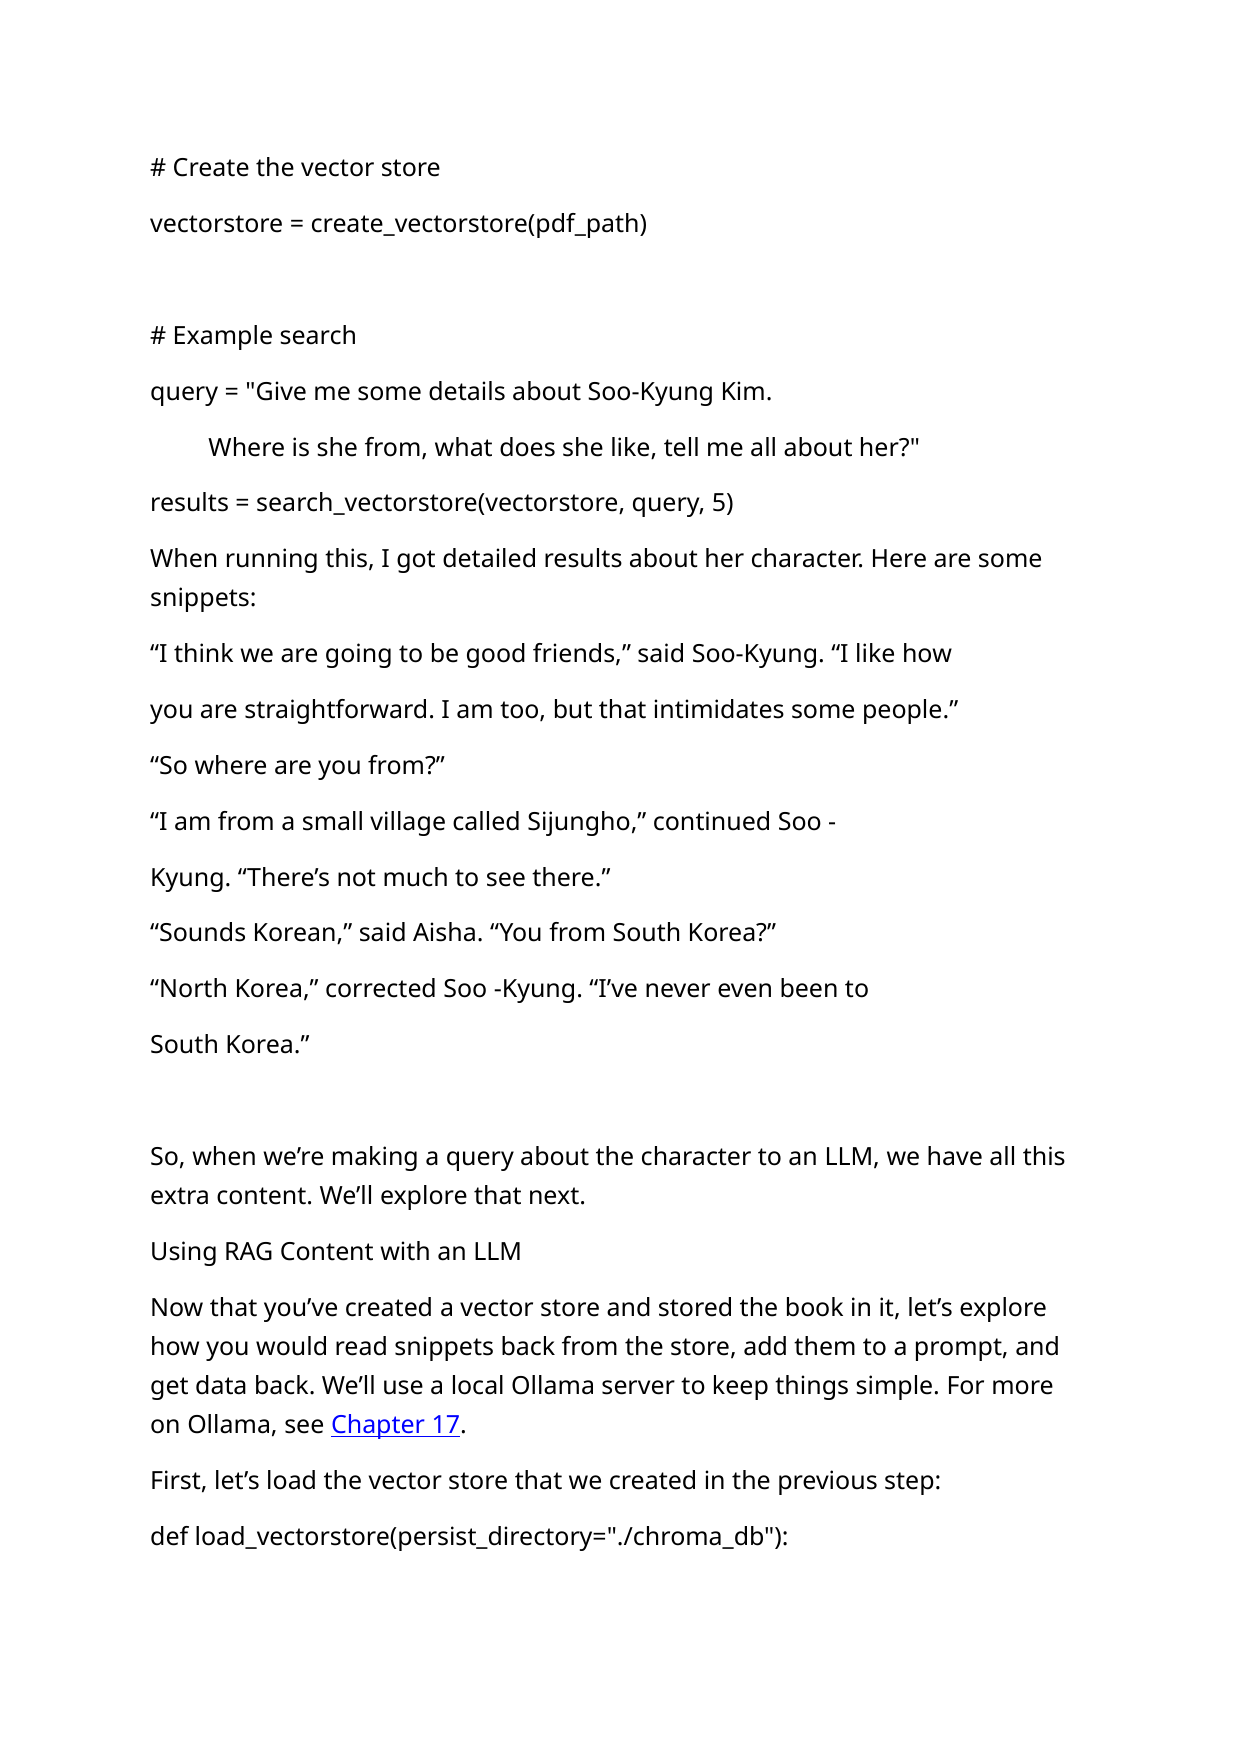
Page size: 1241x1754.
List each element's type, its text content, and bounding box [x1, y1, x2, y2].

text First, let’s load the vector store that we created in the previous step: [150, 1462, 1090, 1497]
text # Example search [150, 317, 1090, 352]
text Where is she from, what does she like, tell me all about her?" [150, 429, 1090, 463]
text “Sounds Korean,” said Aisha. “You from South Korea?” [150, 915, 1090, 949]
text Kyung. “There’s not much to see there.” [150, 859, 1090, 893]
text “North Korea,” corrected Soo -Kyung. “I’ve never even been to [150, 971, 1090, 1005]
text “I think we are going to be good friends,” said Soo-Kyung. “I like how [150, 636, 1090, 670]
text results = search_vectorstore(vectorstore, query, 5) [150, 485, 1090, 519]
text So, when we’re making a query about the character to an LLM, we have all this extra content. We’ll explore that next. [150, 1138, 1090, 1212]
text vectorstore = create_vectorstore(pdf_path) [150, 206, 1090, 240]
text “So where are you from?” [150, 747, 1090, 782]
text query = "Give me some details about Soo-Kyung Kim. [150, 373, 1090, 407]
text South Korea.” [150, 1027, 1090, 1061]
text Now that you’ve created a vector store and stored the book in it, let’s explore how you would read snippets back from the store, add them to a prompt, and get data back. We’ll use a local Ollama server to keep things simple. For more on Ollama, see Chapter 17. [150, 1289, 1090, 1441]
text “I am from a small village called Sijungho,” continued Soo - [150, 803, 1090, 837]
text Using RAG Content with an LLM [150, 1233, 1090, 1267]
text you are straightforward. I am too, but that intimidates some people.” [150, 692, 1090, 726]
text def load_vectorstore(persist_directory="./chroma_db"): [150, 1518, 1090, 1552]
text When running this, I got detailed results about her character. Here are some snippets: [150, 541, 1090, 614]
text # Create the vector store [150, 150, 1090, 184]
